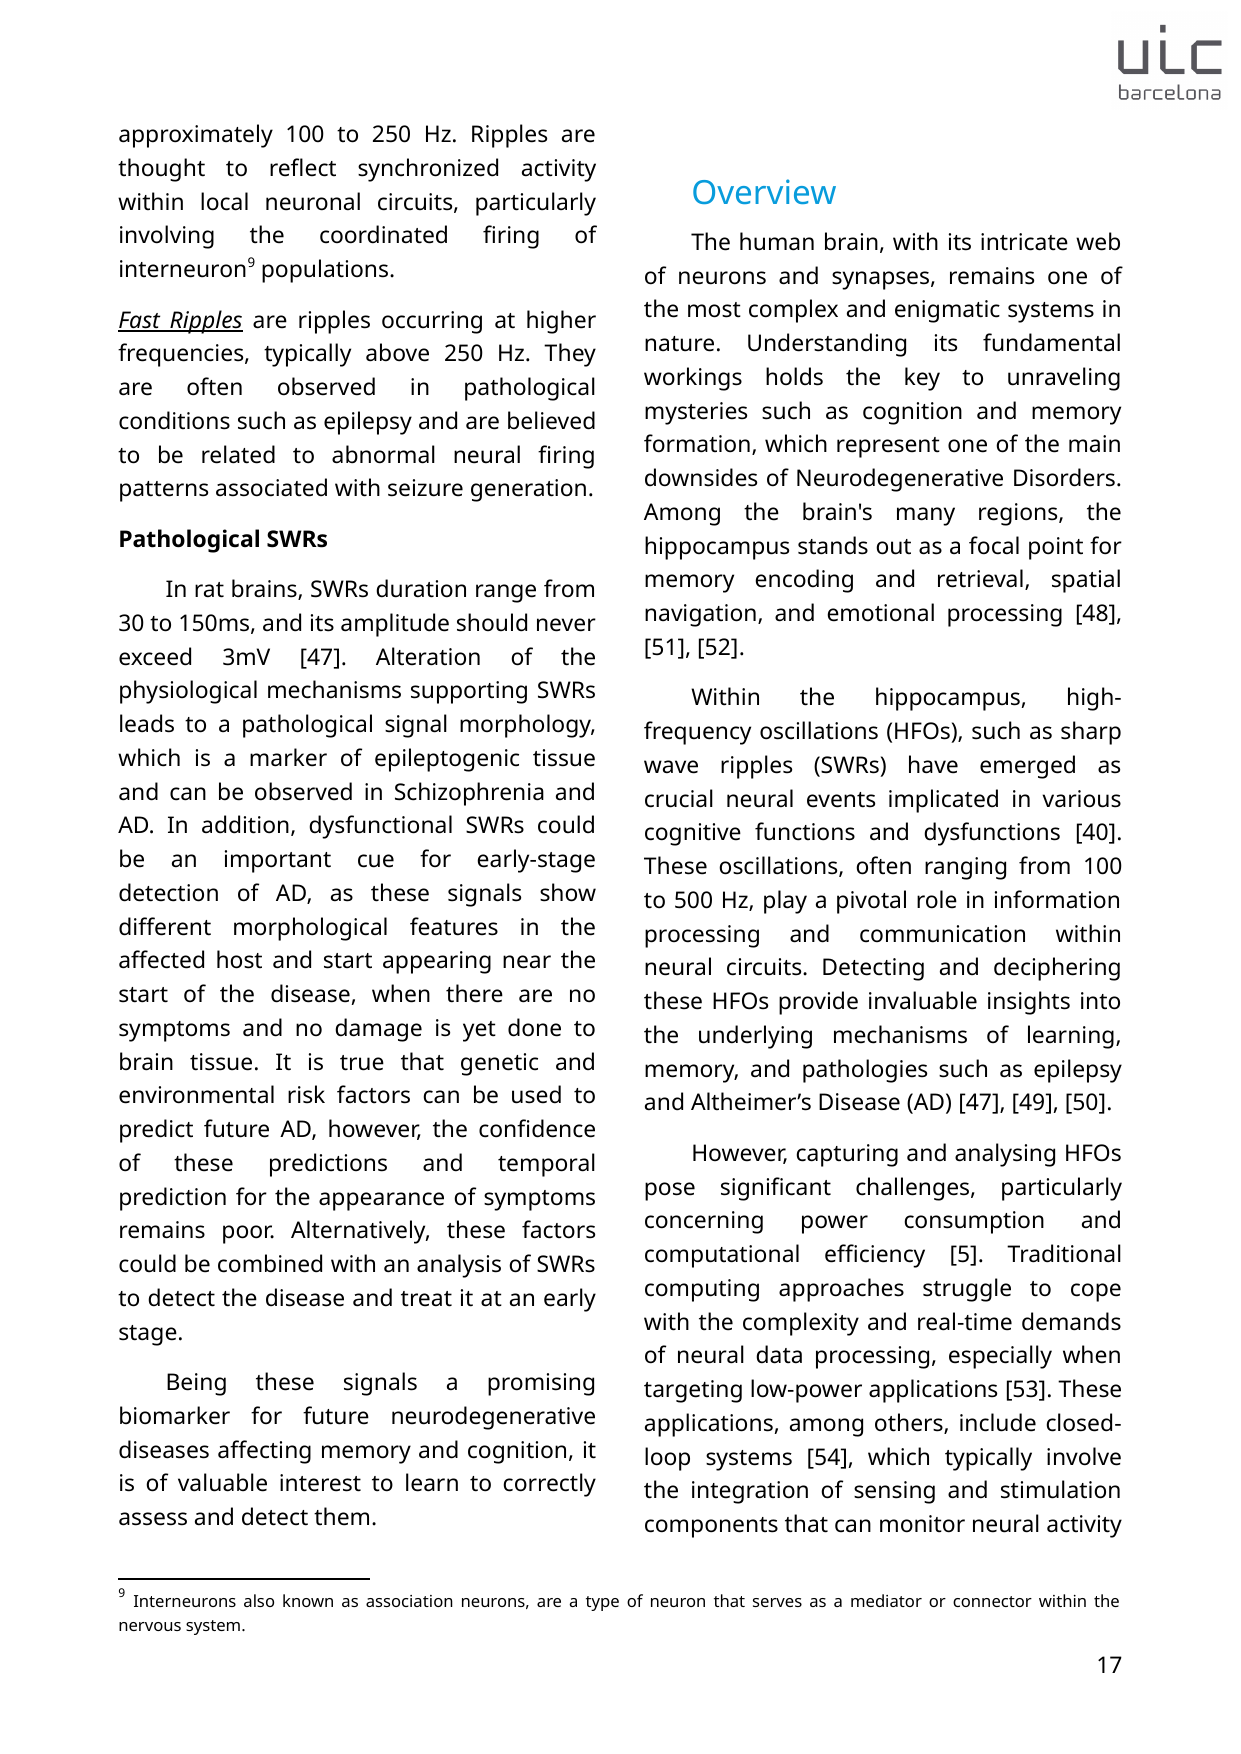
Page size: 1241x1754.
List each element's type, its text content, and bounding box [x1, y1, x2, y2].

text Fast Ripples are ripples occurring at higher frequencies, typically above 250 Hz. They are often observed in pathological conditions such as epilepsy and are believed to be related to abnormal neural firing patterns associated with seizure generation. [118, 303, 596, 503]
subtitle Overview [644, 168, 1122, 214]
text Within the hippocampus, high-frequency oscillations (HFOs), such as sharp wave ripples (SWRs) have emerged as crucial neural events implicated in various cognitive functions and dysfunctions . These oscillations, often ranging from 100 to 500 Hz, play a pivotal role in information processing and communication within neural circuits. Detecting and deciphering these HFOs provide invaluable insights into the underlying mechanisms of learning, memory, and pathologies such as epilepsy and Altheimer’s Disease (AD) . [644, 681, 1122, 1117]
text In rat brains, SWRs duration range from 30 to 150ms, and its amplitude should never exceed 3mV . Alteration of the physiological mechanisms supporting SWRs leads to a pathological signal morphology, which is a marker of epileptogenic tissue and can be observed in Schizophrenia and AD. In addition, dysfunctional SWRs could be an important cue for early-stage detection of AD, as these signals show different morphological features in the affected host and start appearing near the start of the disease, when there are no symptoms and no damage is yet done to brain tissue. It is true that genetic and environmental risk factors can be used to predict future AD, however, the confidence of these predictions and temporal prediction for the appearance of symptoms remains poor. Alternatively, these factors could be combined with an analysis of SWRs to detect the disease and treat it at an early stage. [118, 573, 596, 1347]
text Pathological SWRs [118, 523, 596, 554]
picture [1110, 11, 1229, 110]
text The human brain, with its intricate web of neurons and synapses, remains one of the most complex and enigmatic systems in nature. Understanding its fundamental workings holds the key to unraveling mysteries such as cognition and memory formation, which represent one of the main downsides of Neurodegenerative Disorders. Among the brain's many regions, the hippocampus stands out as a focal point for memory encoding and retrieval, spatial navigation, and emotional processing . [644, 226, 1122, 662]
text Being these signals a promising biomarker for future neurodegenerative diseases affecting memory and cognition, it is of valuable interest to learn to correctly assess and detect them. [118, 1366, 596, 1532]
